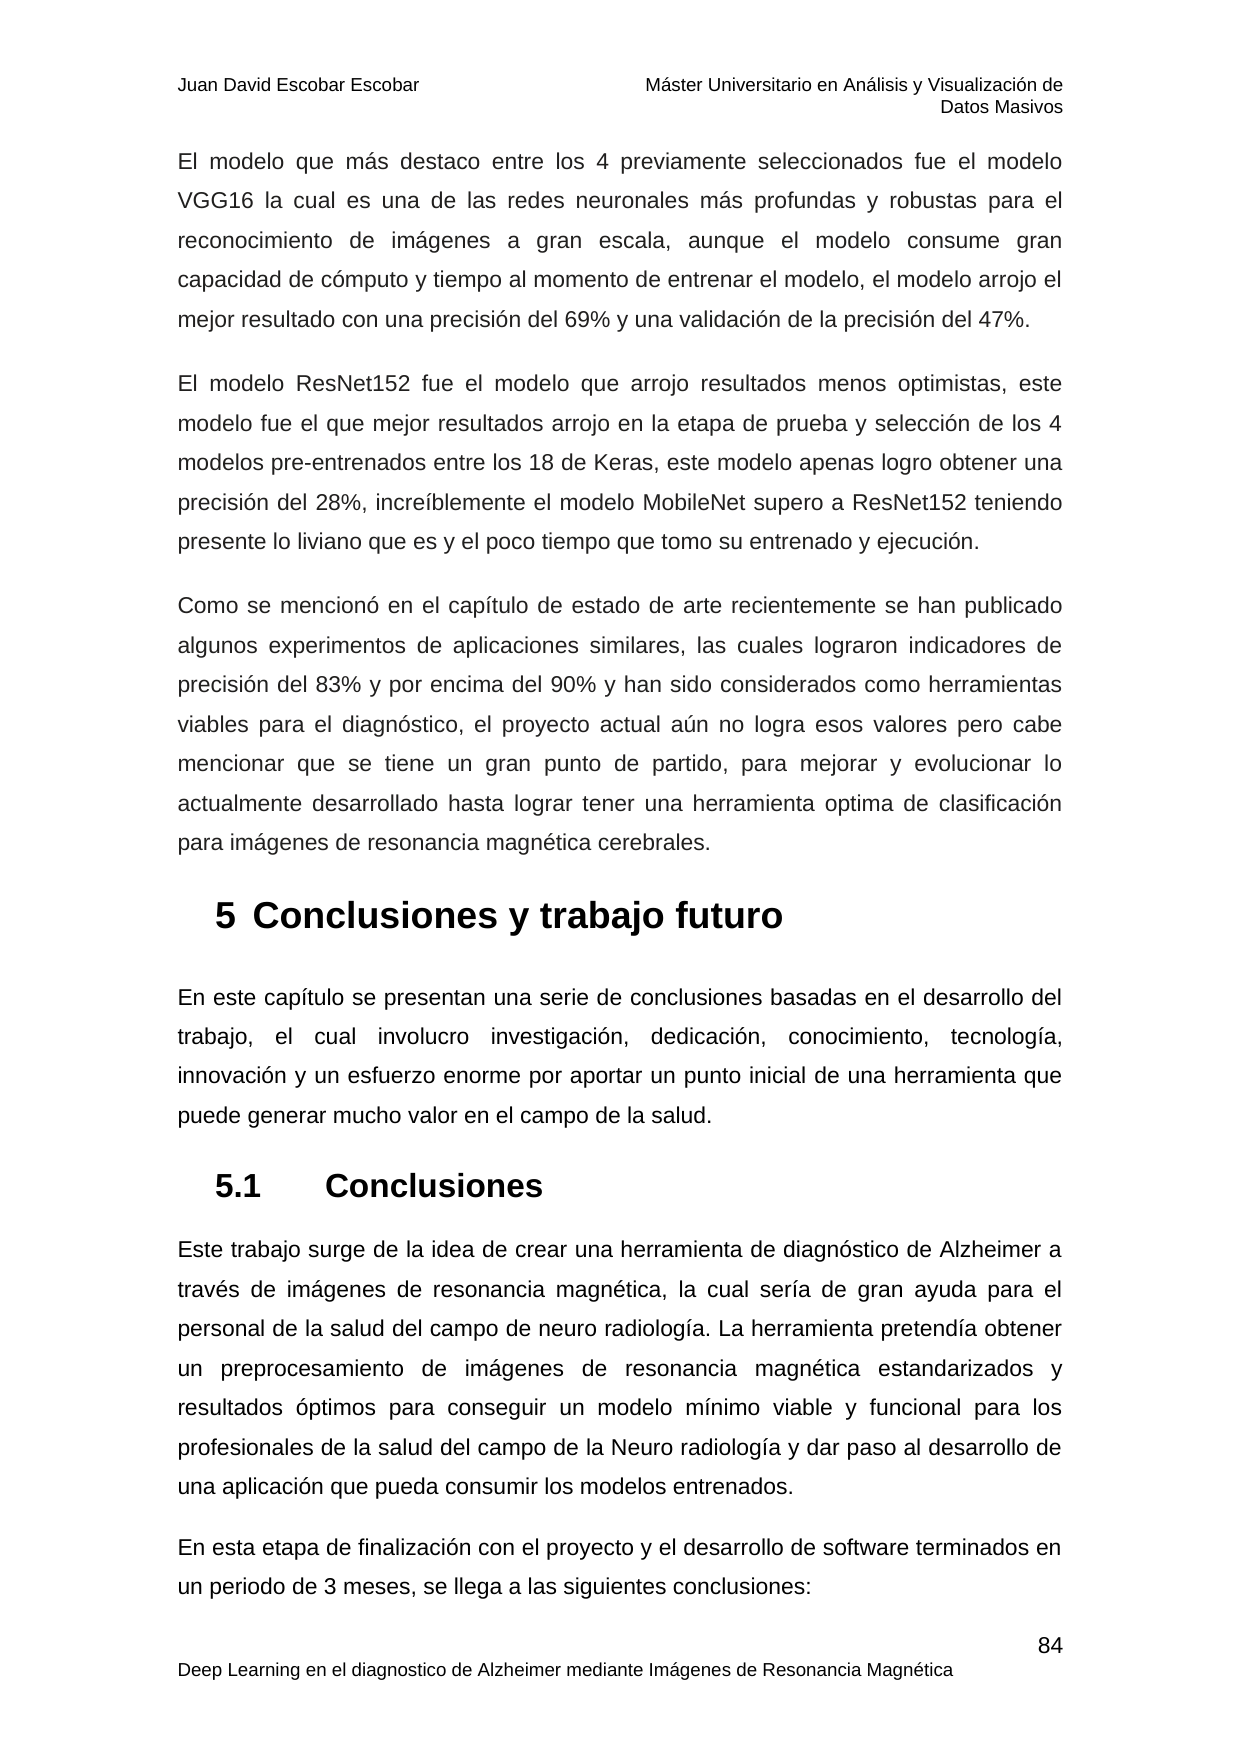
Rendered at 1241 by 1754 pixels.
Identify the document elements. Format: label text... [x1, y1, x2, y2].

text Como se mencionó en el capítulo de estado de arte recientemente se han publicado algunos experimentos de aplicaciones similares, las cuales lograron indicadores de precisión del 83% y por encima del 90% y han sido considerados como herramientas viables para el diagnóstico, el proyecto actual aún no logra esos valores pero cabe mencionar que se tiene un gran punto de partido, para mejorar y evolucionar lo actualmente desarrollado hasta lograr tener una herramienta optima de clasificación para imágenes de resonancia magnética cerebrales. [177, 592, 1063, 856]
text En este capítulo se presentan una serie de conclusiones basadas en el desarrollo del trabajo, el cual involucro investigación, dedicación, conocimiento, tecnología, innovación y un esfuerzo enorme por aportar un punto inicial de una herramienta que puede generar mucho valor en el campo de la salud. [177, 983, 1063, 1128]
subtitle Conclusiones y trabajo futuro [215, 894, 1063, 937]
text El modelo que más destaco entre los 4 previamente seleccionados fue el modelo VGG16 la cual es una de las redes neuronales más profundas y robustas para el reconocimiento de imágenes a gran escala, aunque el modelo consume gran capacidad de cómputo y tiempo al momento de entrenar el modelo, el modelo arrojo el mejor resultado con una precisión del 69% y una validación de la precisión del 47%. [177, 148, 1063, 332]
text El modelo ResNet152 fue el modelo que arrojo resultados menos optimistas, este modelo fue el que mejor resultados arrojo en la etapa de prueba y selección de los 4 modelos pre-entrenados entre los 18 de Keras, este modelo apenas logro obtener una precisión del 28%, increíblemente el modelo MobileNet supero a ResNet152 teniendo presente lo liviano que es y el poco tiempo que tomo su entrenado y ejecución. [177, 370, 1063, 554]
subtitle Conclusiones [215, 1166, 1063, 1205]
text En esta etapa de finalización con el proyecto y el desarrollo de software terminados en un periodo de 3 meses, se llega a las siguientes conclusiones: [177, 1534, 1063, 1599]
text Este trabajo surge de la idea de crear una herramienta de diagnóstico de Alzheimer a través de imágenes de resonancia magnética, la cual sería de gran ayuda para el personal de la salud del campo de neuro radiología. La herramienta pretendía obtener un preprocesamiento de imágenes de resonancia magnética estandarizados y resultados óptimos para conseguir un modelo mínimo viable y funcional para los profesionales de la salud del campo de la Neuro radiología y dar paso al desarrollo de una aplicación que pueda consumir los modelos entrenados. [177, 1236, 1063, 1500]
